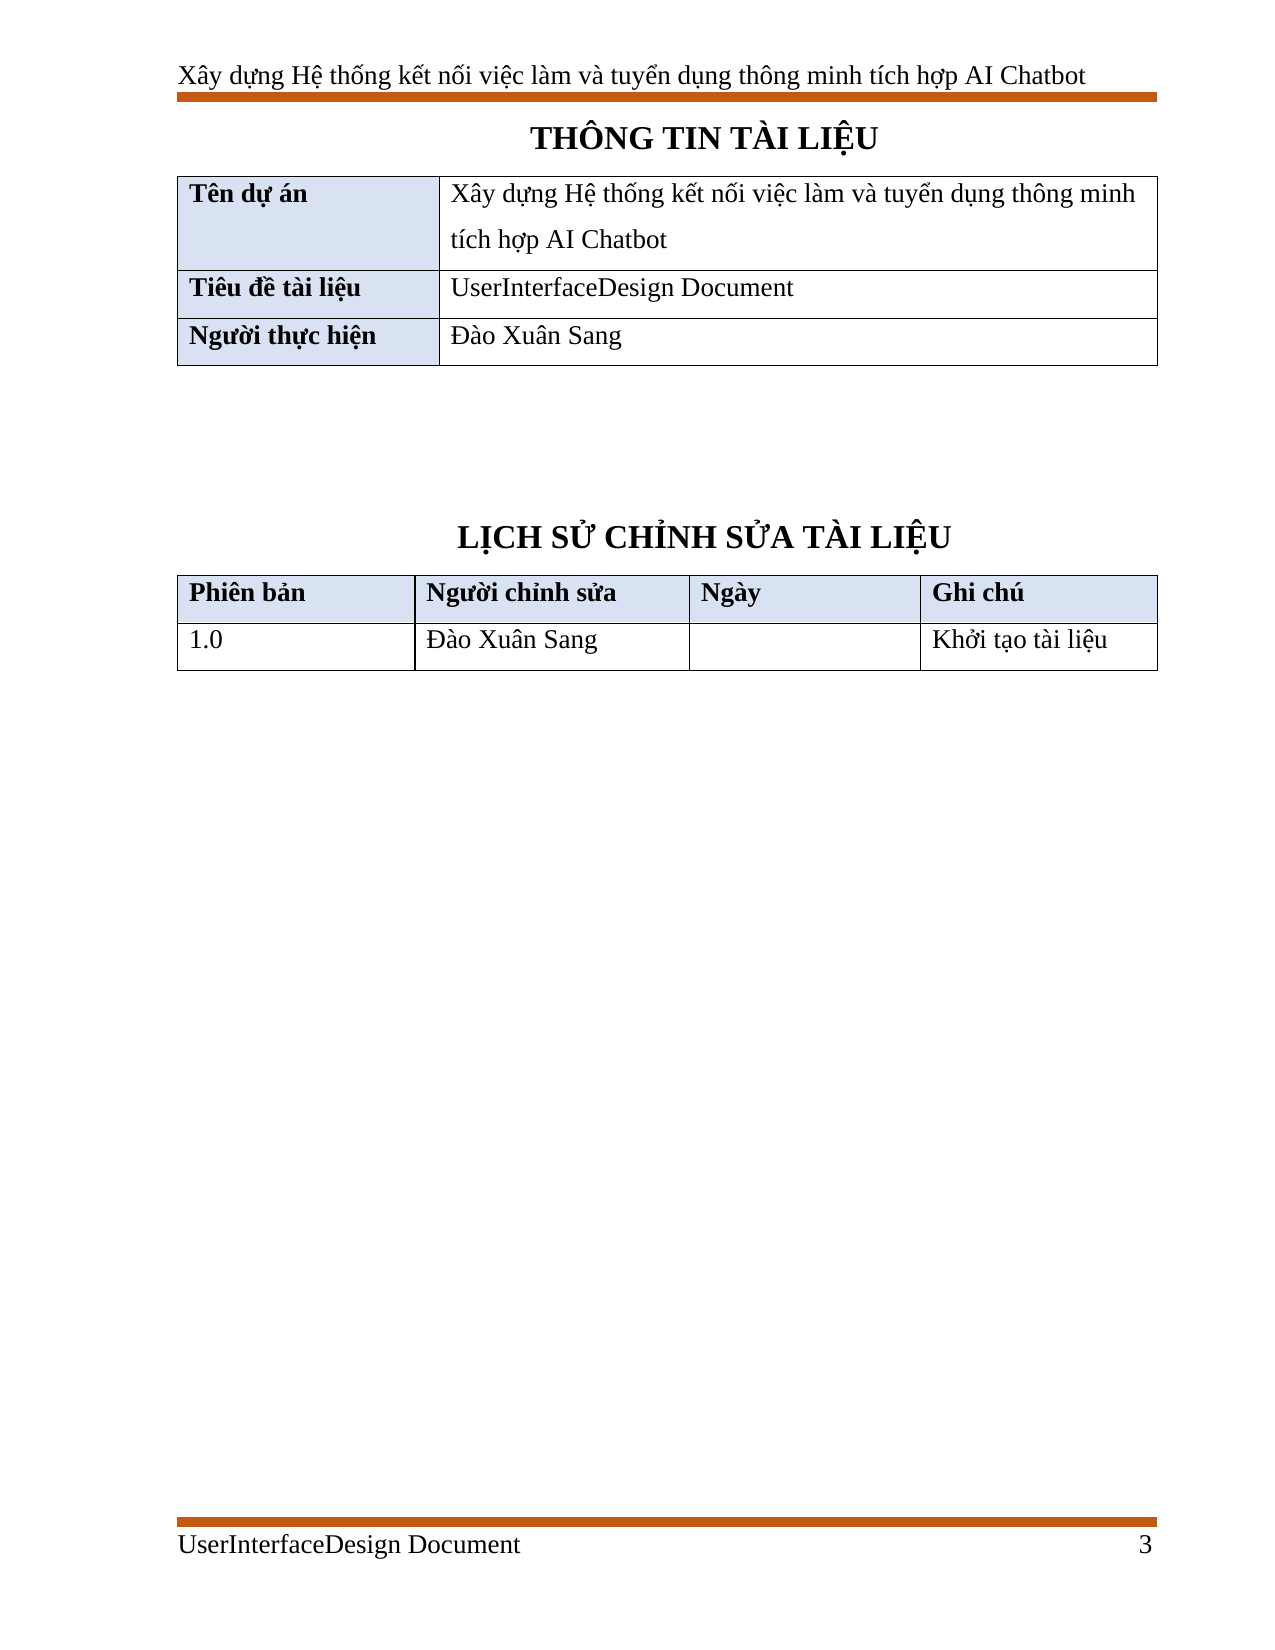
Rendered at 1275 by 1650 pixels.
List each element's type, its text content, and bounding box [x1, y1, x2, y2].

table_header Người chỉnh sửa [416, 576, 689, 622]
text THÔNG TIN TÀI LIỆU [177, 118, 1157, 156]
table_cell [690, 624, 920, 670]
table_header Ghi chú [921, 576, 1157, 622]
table_header Phiên bản [178, 576, 414, 622]
table_cell 1.0 [178, 624, 414, 670]
table_header Xây dựng Hệ thống kết nối việc làm và tuyển dụng thông minh tích hợp AI Chatbot [440, 177, 1157, 270]
table_cell Đào Xuân Sang [440, 319, 1157, 365]
text LỊCH SỬ CHỈNH SỬA TÀI LIỆU [177, 517, 1157, 556]
table_cell Người thực hiện [178, 319, 439, 365]
table_cell Khởi tạo tài liệu [921, 624, 1157, 670]
table_header Ngày [690, 576, 920, 622]
table_cell UserInterfaceDesign Document [440, 271, 1157, 318]
table_cell Đào Xuân Sang [416, 624, 689, 670]
table_cell Tiêu đề tài liệu [178, 271, 439, 318]
table_header Tên dự án [178, 177, 439, 270]
